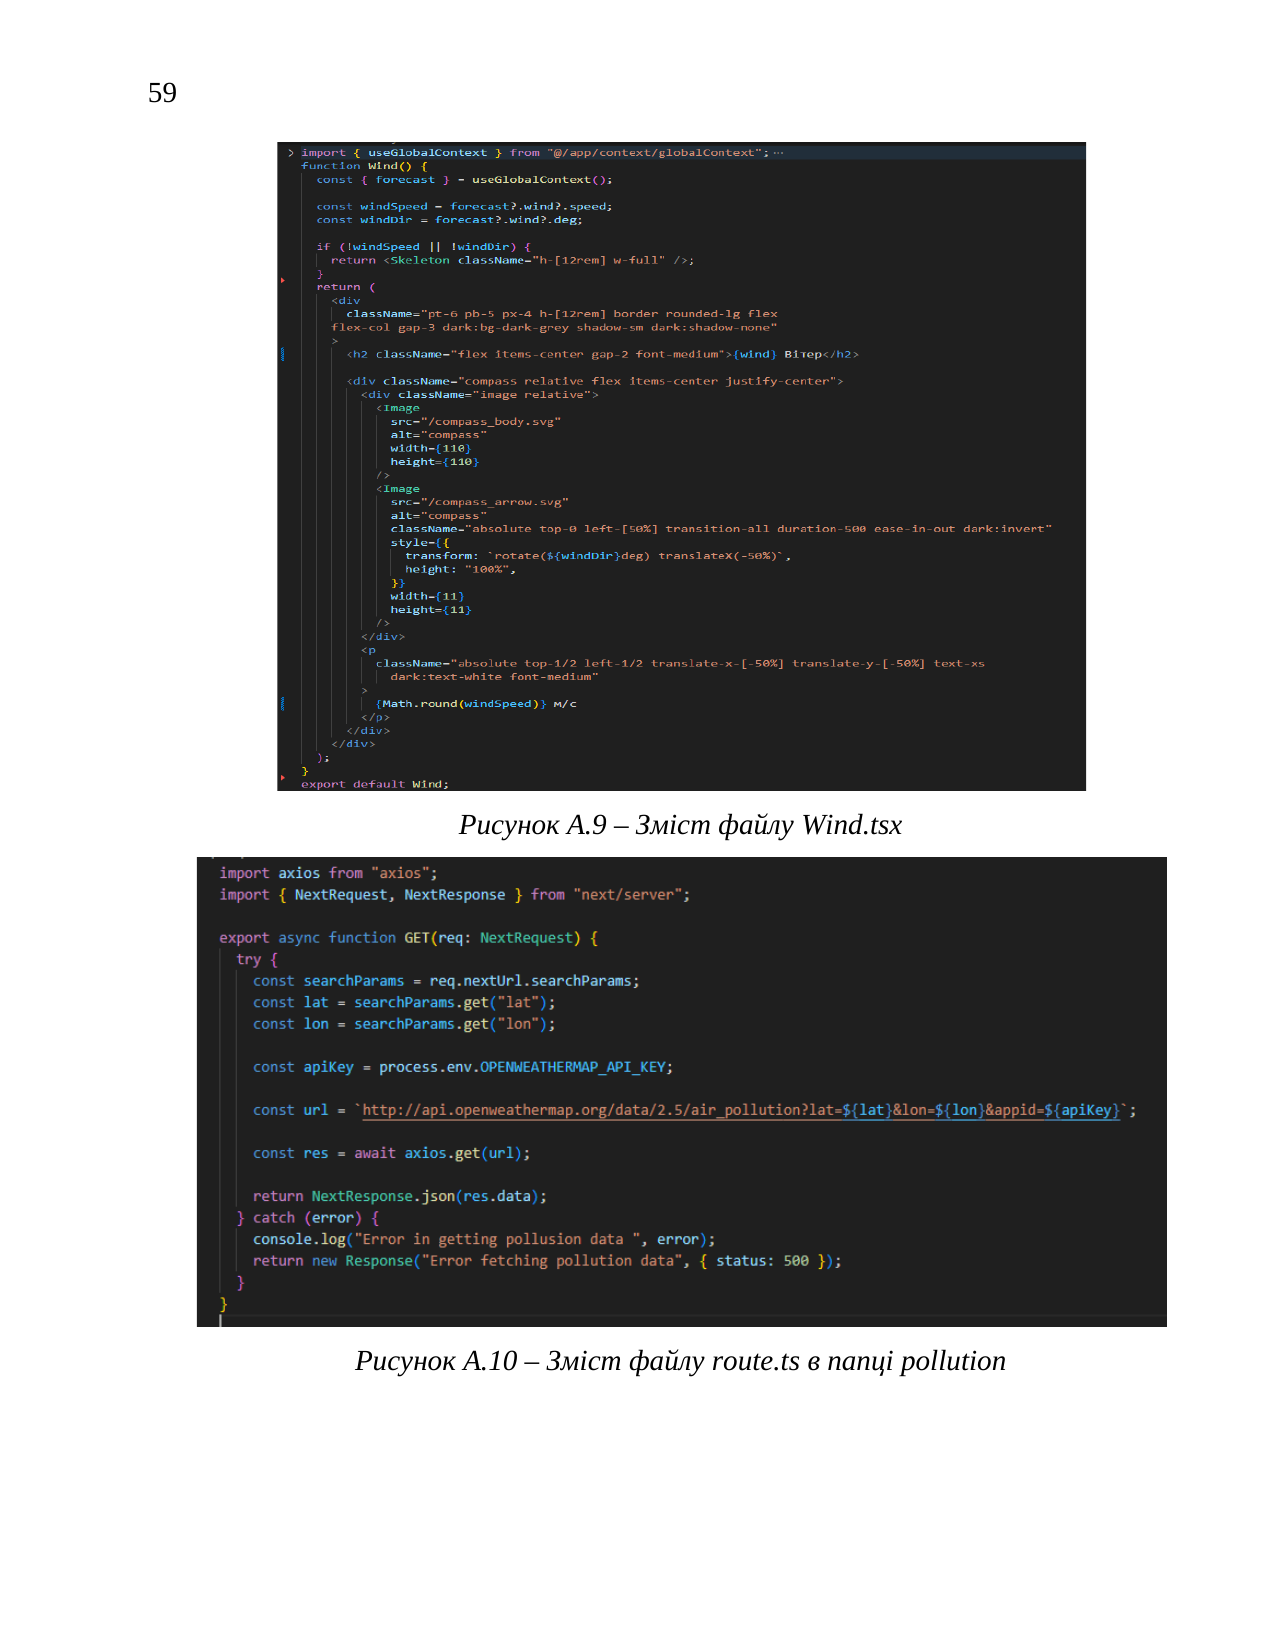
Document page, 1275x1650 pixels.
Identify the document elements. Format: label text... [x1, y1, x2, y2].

picture [277, 142, 1087, 791]
picture [196, 857, 1167, 1327]
text Рисунок A.9 – Зміст файлу Wind.tsx [148, 807, 1216, 841]
text Рисунок A.10 – Зміст файлу route.ts в папці pollution [148, 1343, 1216, 1377]
